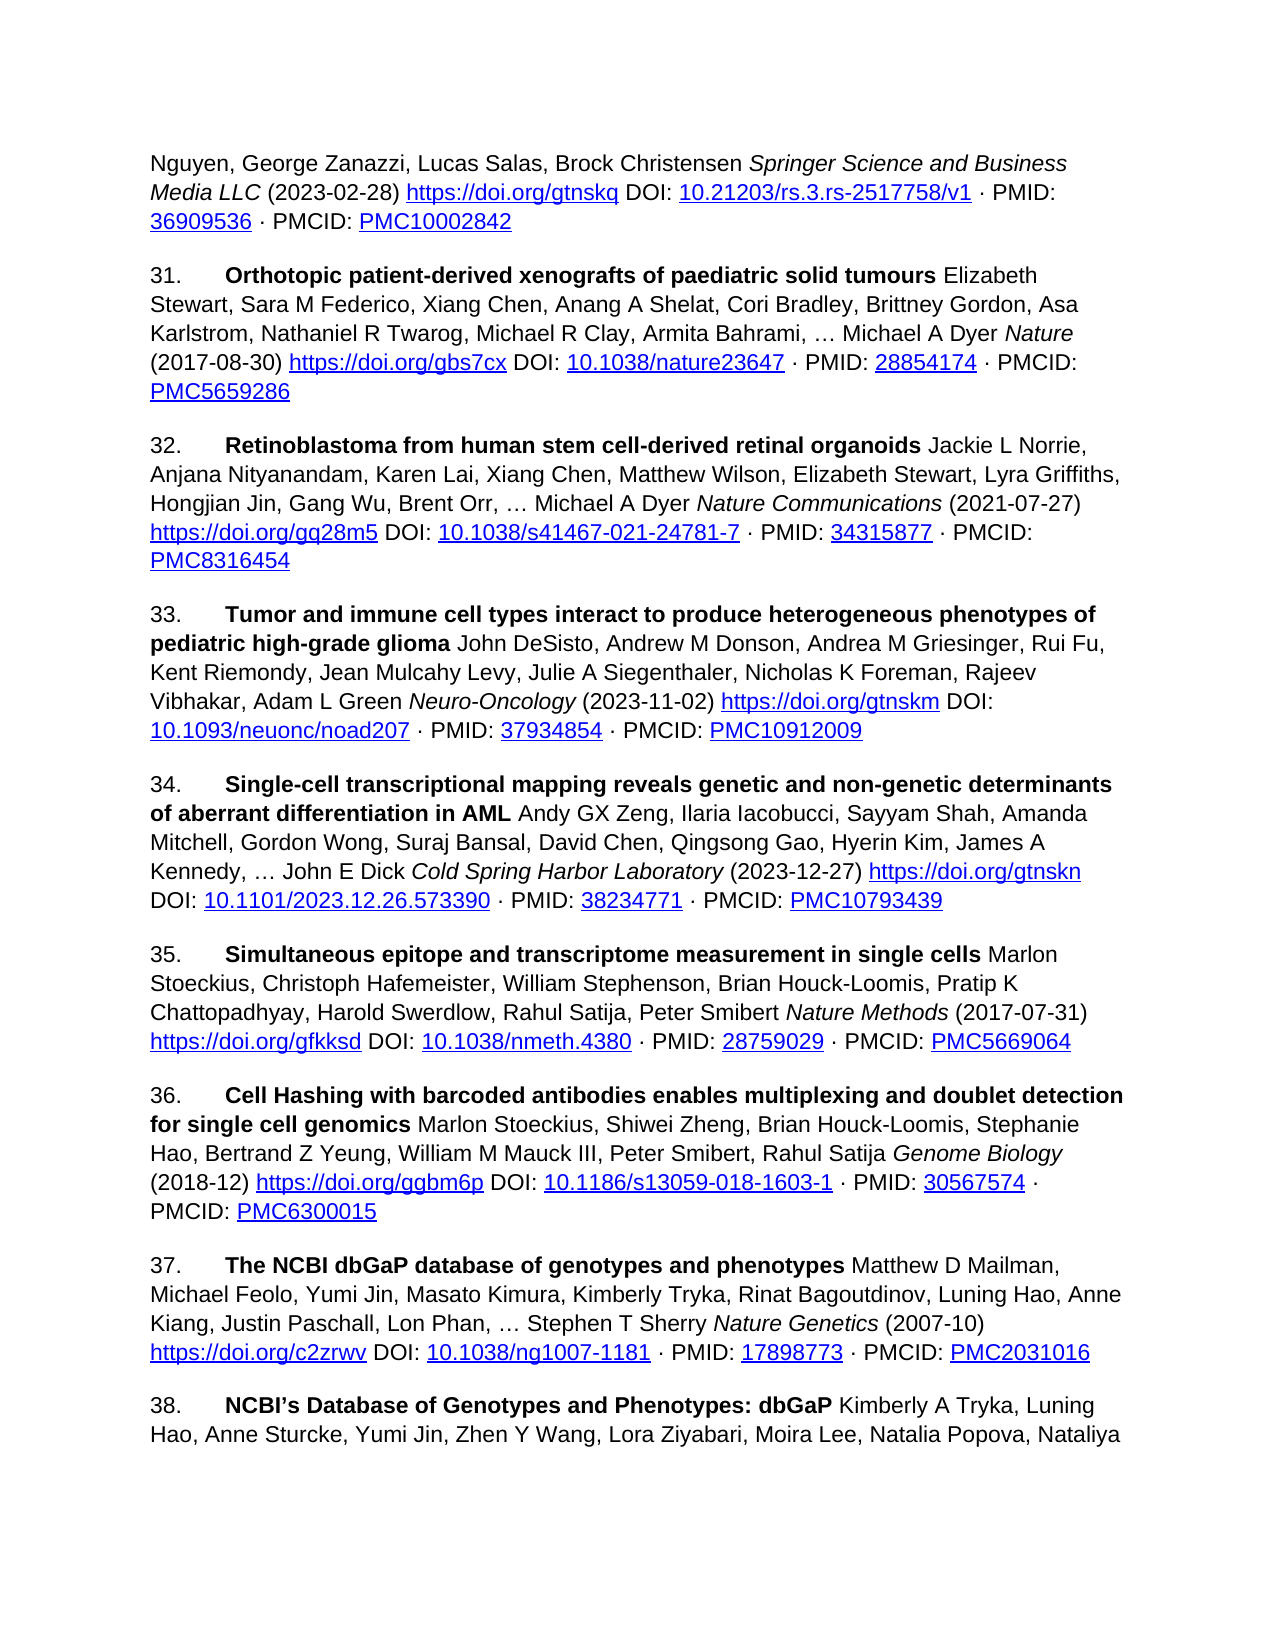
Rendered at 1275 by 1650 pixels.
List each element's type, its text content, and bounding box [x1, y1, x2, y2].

text 36. Cell Hashing with barcoded antibodies enables multiplexing and doublet detection for single cell genomics Marlon Stoeckius, Shiwei Zheng, Brian Houck-Loomis, Stephanie Hao, Bertrand Z Yeung, William M Mauck III, Peter Smibert, Rahul Satija Genome Biology (2018-12) https://doi.org/ggbm6p DOI: 10.1186/s13059-018-1603-1 · PMID: 30567574 · PMCID: PMC6300015 [150, 1082, 1125, 1224]
text 37. The NCBI dbGaP database of genotypes and phenotypes Matthew D Mailman, Michael Feolo, Yumi Jin, Masato Kimura, Kimberly Tryka, Rinat Bagoutdinov, Luning Hao, Anne Kiang, Justin Paschall, Lon Phan, … Stephen T Sherry Nature Genetics (2007-10) https://doi.org/c2zrwv DOI: 10.1038/ng1007-1181 · PMID: 17898773 · PMCID: PMC2031016 [150, 1252, 1125, 1365]
text 34. Single-cell transcriptional mapping reveals genetic and non-genetic determinants of aberrant differentiation in AML Andy GX Zeng, Ilaria Iacobucci, Sayyam Shah, Amanda Mitchell, Gordon Wong, Suraj Bansal, David Chen, Qingsong Gao, Hyerin Kim, James A Kennedy, … John E Dick Cold Spring Harbor Laboratory (2023-12-27) https://doi.org/gtnskn DOI: 10.1101/2023.12.26.573390 · PMID: 38234771 · PMCID: PMC10793439 [150, 771, 1125, 913]
text 31. Orthotopic patient-derived xenografts of paediatric solid tumours Elizabeth Stewart, Sara M Federico, Xiang Chen, Anang A Shelat, Cori Bradley, Brittney Gordon, Asa Karlstrom, Nathaniel R Twarog, Michael R Clay, Armita Bahrami, … Michael A Dyer Nature (2017-08-30) https://doi.org/gbs7cx DOI: 10.1038/nature23647 · PMID: 28854174 · PMCID: PMC5659286 [150, 262, 1125, 404]
text 33. Tumor and immune cell types interact to produce heterogeneous phenotypes of pediatric high-grade glioma John DeSisto, Andrew M Donson, Andrea M Griesinger, Rui Fu, Kent Riemondy, Jean Mulcahy Levy, Julie A Siegenthaler, Nicholas K Foreman, Rajeev Vibhakar, Adam L Green Neuro-Oncology (2023-11-02) https://doi.org/gtnskm DOI: 10.1093/neuonc/noad207 · PMID: 37934854 · PMCID: PMC10912009 [150, 601, 1125, 744]
text 32. Retinoblastoma from human stem cell-derived retinal organoids Jackie L Norrie, Anjana Nityanandam, Karen Lai, Xiang Chen, Matthew Wilson, Elizabeth Stewart, Lyra Griffiths, Hongjian Jin, Gang Wu, Brent Orr, … Michael A Dyer Nature Communications (2021-07-27) https://doi.org/gq28m5 DOI: 10.1038/s41467-021-24781-7 · PMID: 34315877 · PMCID: PMC8316454 [150, 432, 1125, 574]
text 35. Simultaneous epitope and transcriptome measurement in single cells Marlon Stoeckius, Christoph Hafemeister, William Stephenson, Brian Houck-Loomis, Pratip K Chattopadhyay, Harold Swerdlow, Rahul Satija, Peter Smibert Nature Methods (2017-07-31) https://doi.org/gfkksd DOI: 10.1038/nmeth.4380 · PMID: 28759029 · PMCID: PMC5669064 [150, 941, 1125, 1054]
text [150, 150, 1125, 234]
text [150, 1392, 1125, 1448]
